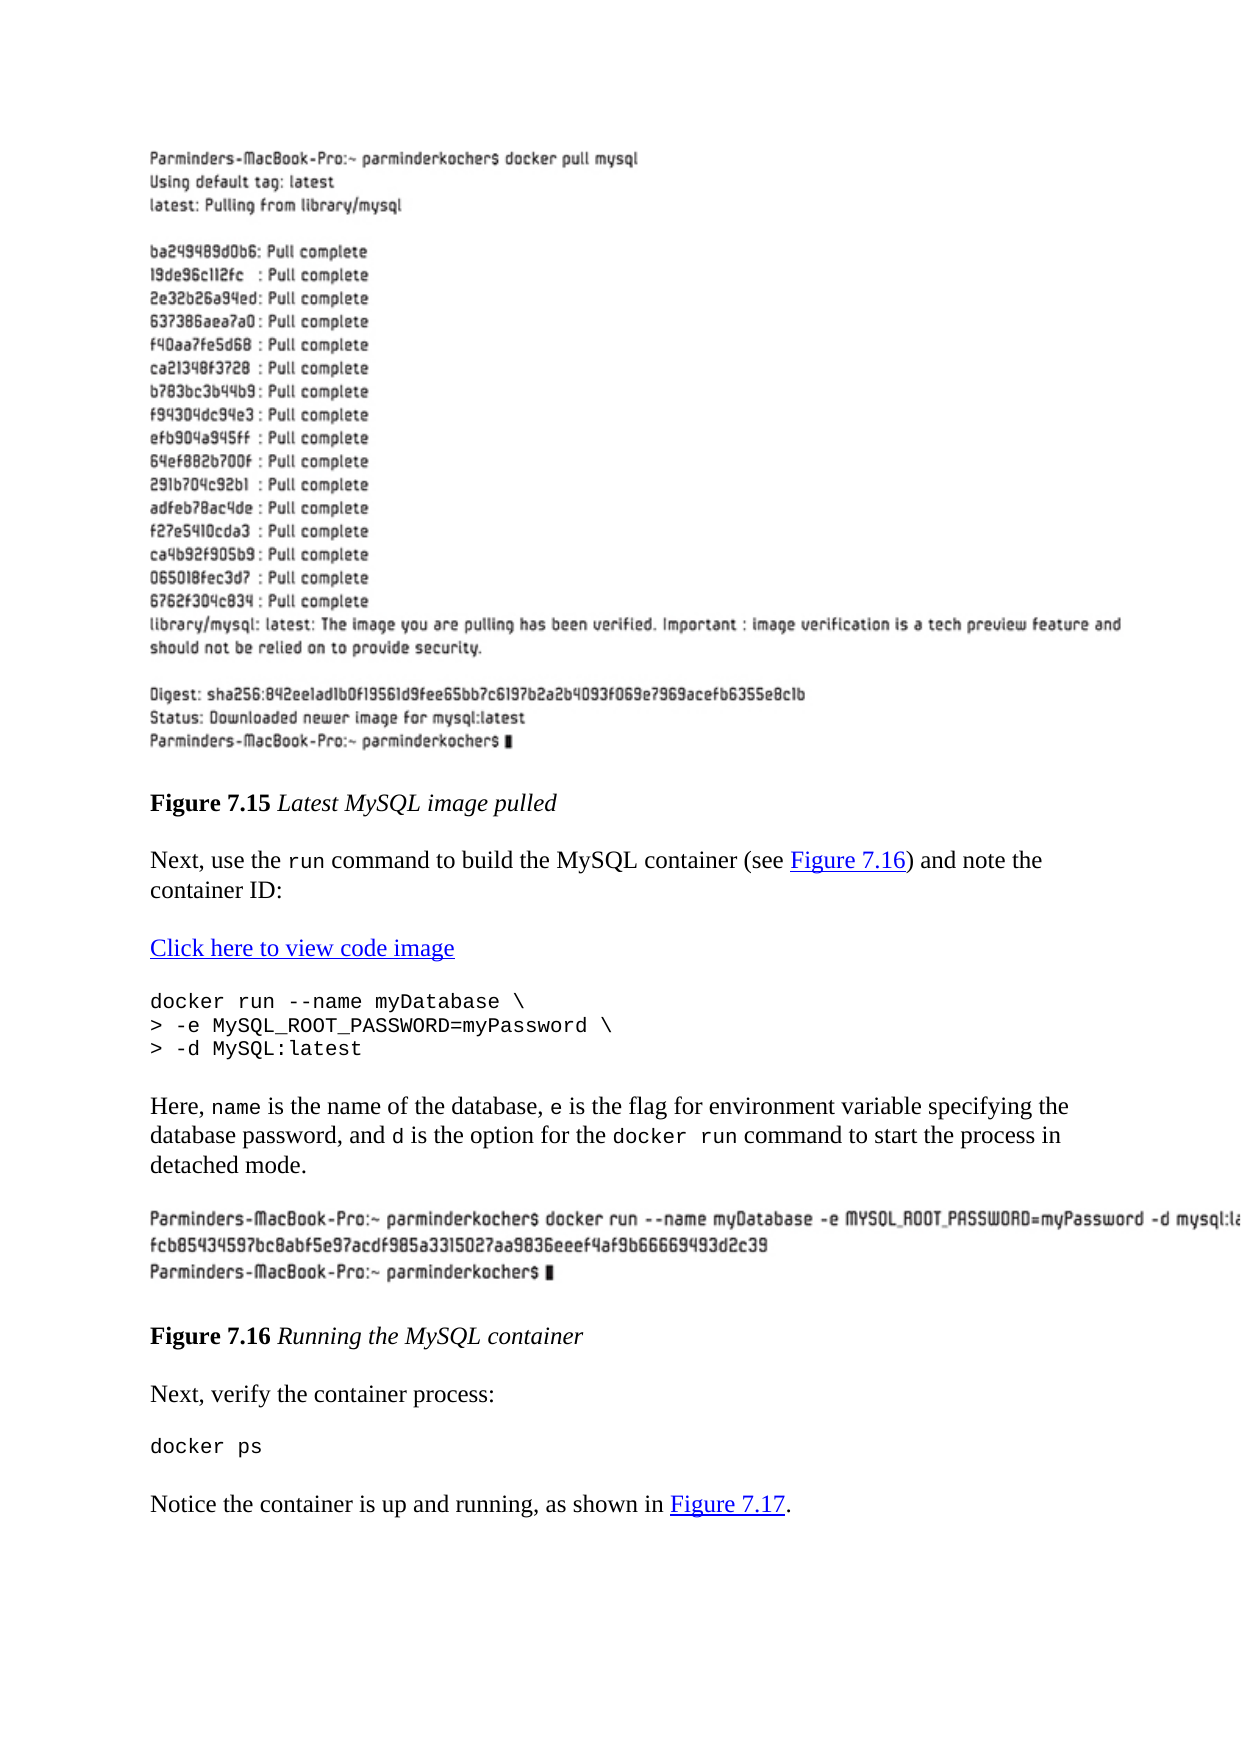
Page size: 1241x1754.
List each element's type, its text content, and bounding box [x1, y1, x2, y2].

text Next, use the run command to build the MySQL container (see Figure 7.16) and note the container ID: [150, 846, 1090, 904]
text Figure 7.16 Running the MySQL container [150, 1321, 1090, 1349]
text docker run --name myDatabase \ [150, 991, 1090, 1014]
picture [150, 150, 1127, 757]
text > -d MySQL:latest [150, 1038, 1090, 1062]
text docker ps [150, 1437, 1090, 1460]
text Notice the container is up and running, as shown in Figure 7.17. [150, 1489, 1090, 1518]
picture [150, 1208, 1241, 1290]
text Figure 7.15 Latest MySQL image pulled [150, 788, 1090, 816]
text > -e MySQL_ROOT_PASSWORD=myPassword \ [150, 1014, 1090, 1038]
text Next, verify the container process: [150, 1379, 1090, 1407]
text Here, name is the name of the database, e is the flag for environment variable specifying the database password, and d is the option for the docker run command to start the process in detached mode. [150, 1091, 1090, 1179]
text Click here to view code image [150, 933, 1090, 962]
